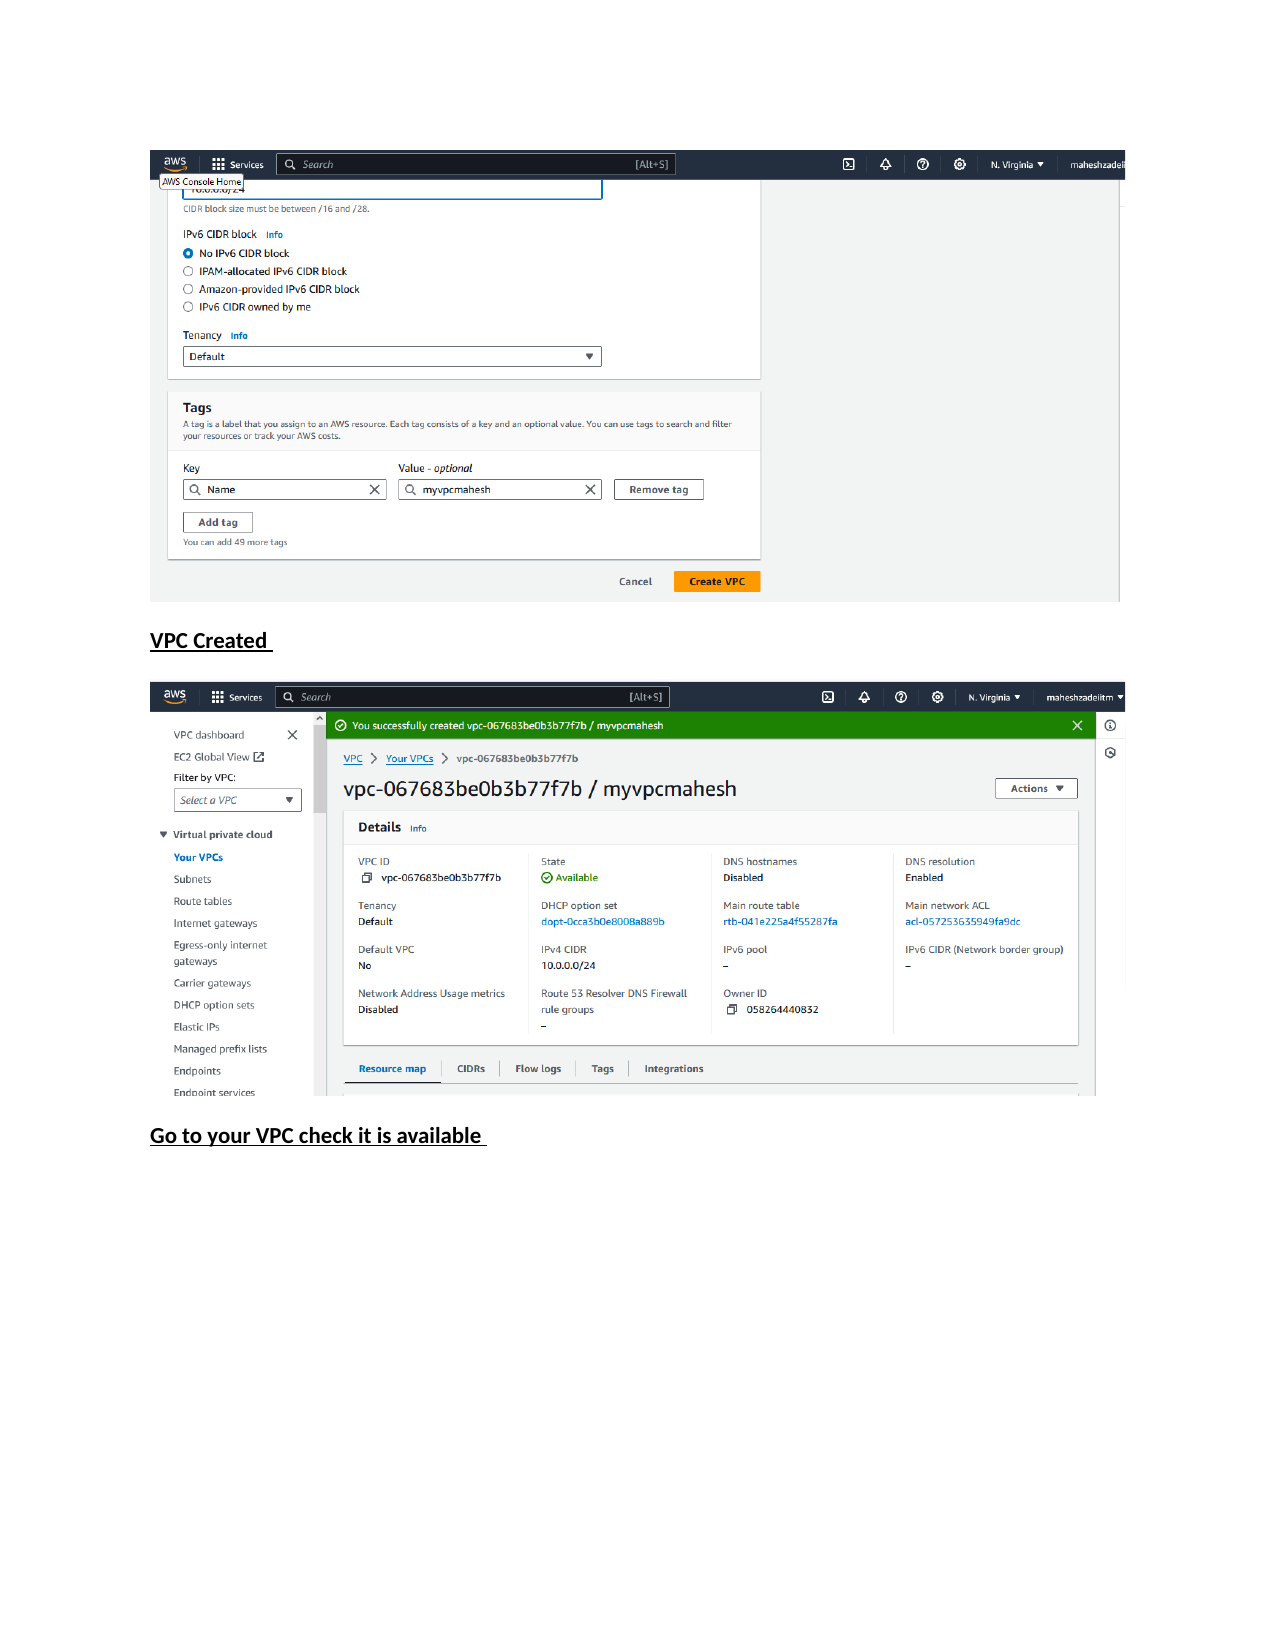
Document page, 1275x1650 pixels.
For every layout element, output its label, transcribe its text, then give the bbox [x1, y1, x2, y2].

text VPC Created [150, 626, 1125, 654]
text Go to your VPC check it is available [150, 1121, 1125, 1149]
picture [150, 679, 1125, 1096]
picture [150, 150, 1125, 602]
